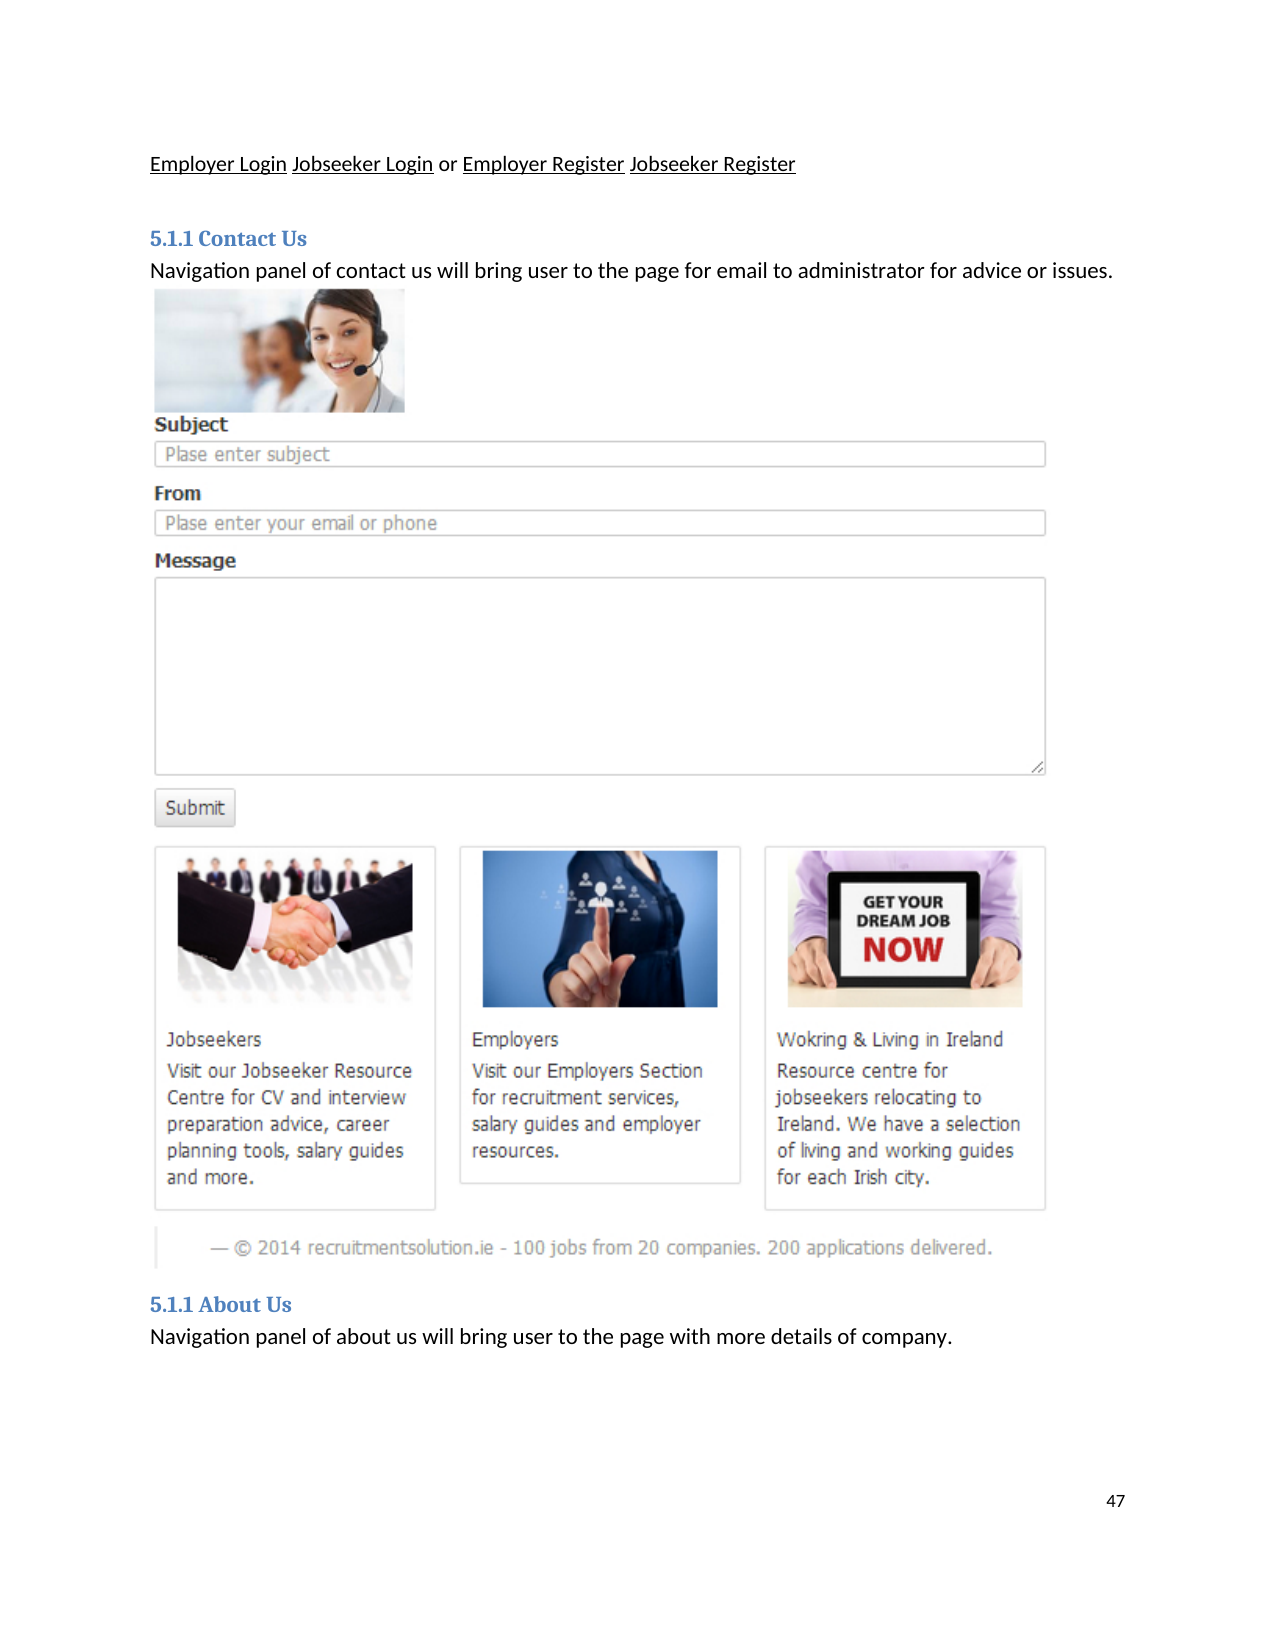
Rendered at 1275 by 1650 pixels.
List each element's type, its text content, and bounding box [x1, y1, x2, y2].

subtitle 5.1.1 About Us [150, 1292, 1125, 1318]
text Navigation panel of contact us will bring user to the page for email to administrator for advice or issues. [150, 256, 1125, 284]
text Navigation panel of about us will bring user to the page with more details of company. [150, 1322, 1125, 1350]
text Employer Login Jobseeker Login or Employer Register Jobseeker Register [150, 150, 1125, 177]
subtitle 5.1.1 Contact Us [150, 226, 1125, 252]
picture [150, 283, 1075, 1272]
